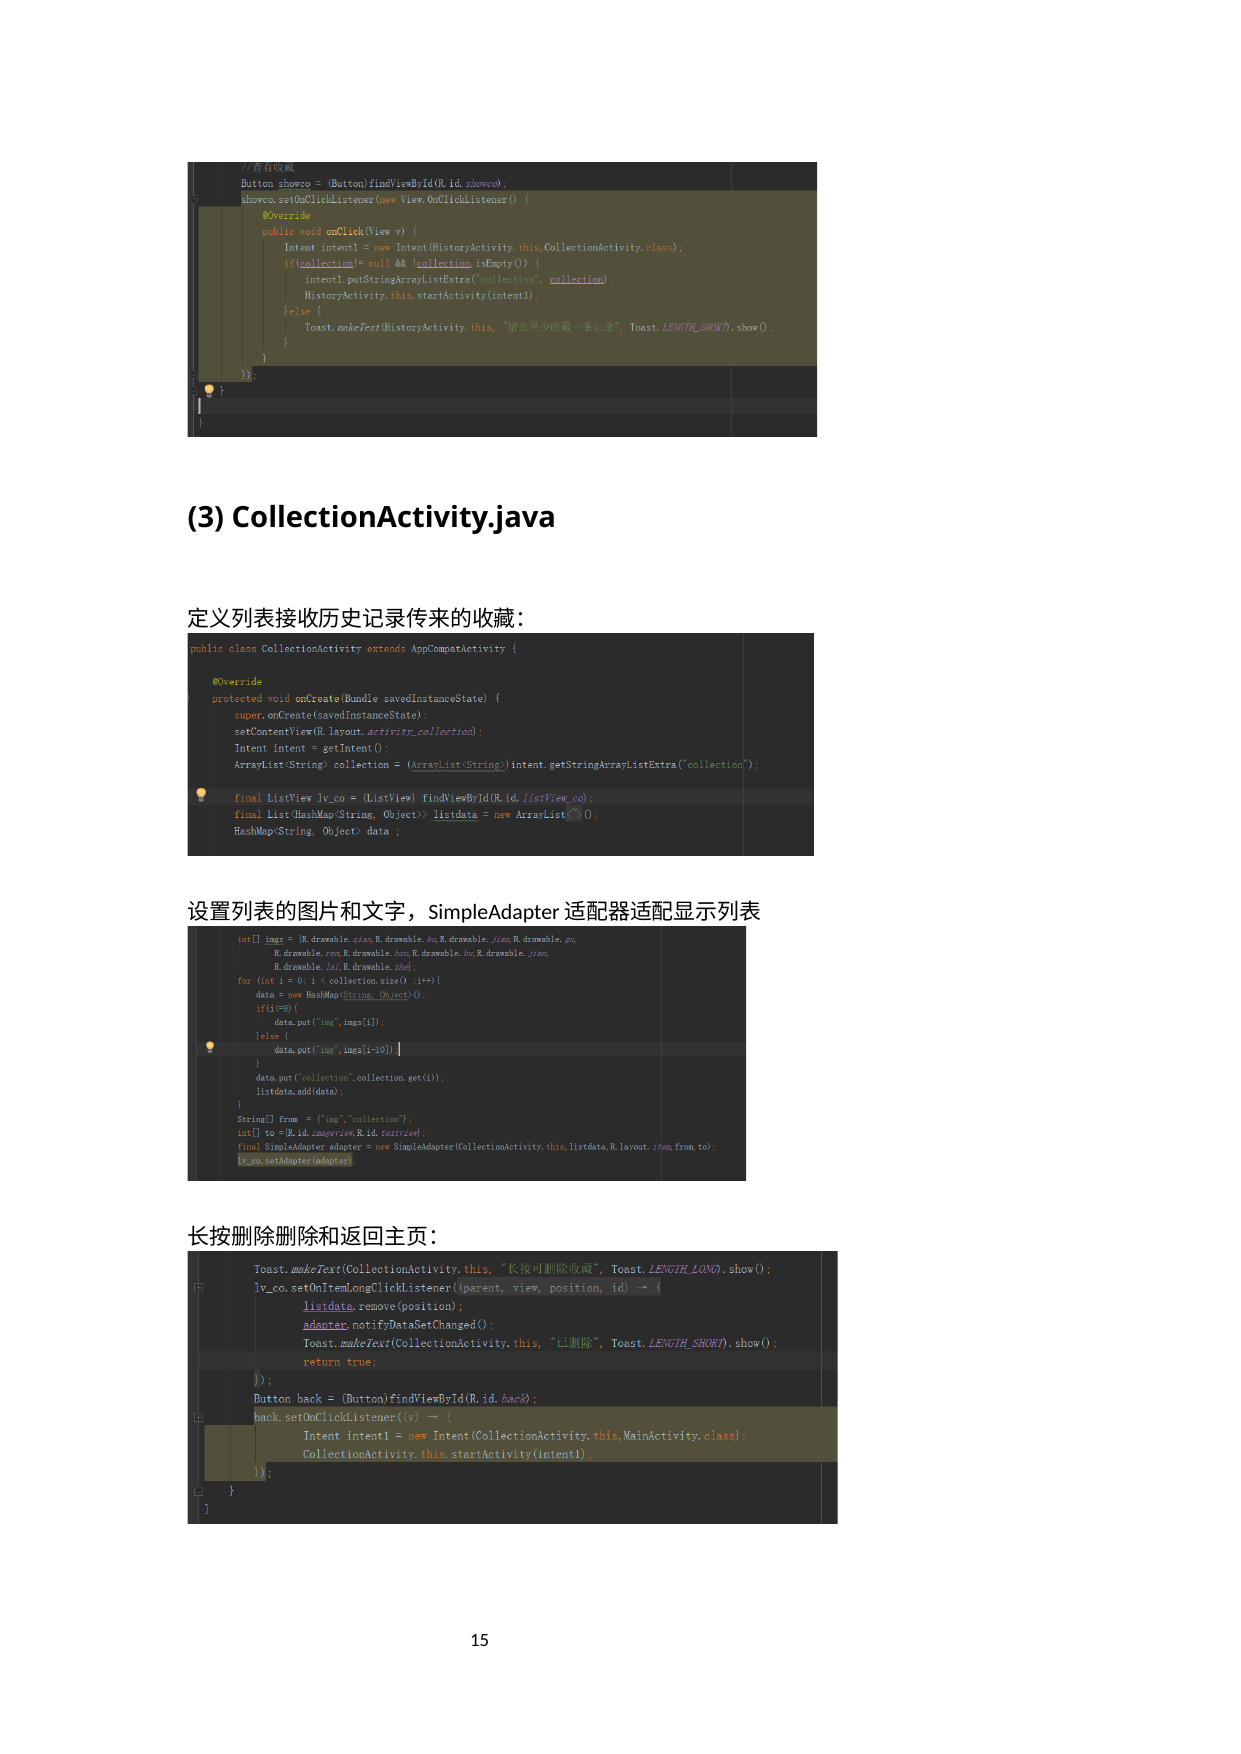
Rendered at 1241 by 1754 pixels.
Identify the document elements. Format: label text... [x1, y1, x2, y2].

picture [187, 1251, 838, 1524]
picture [187, 162, 818, 437]
subtitle (3) CollectionActivity.java [187, 484, 1053, 549]
text 长按删除删除和返回主页： [187, 1218, 1053, 1251]
picture [187, 926, 747, 1181]
text 定义列表接收历史记录传来的收藏： [187, 601, 1053, 633]
picture [187, 633, 814, 856]
text 设置列表的图片和文字，SimpleAdapter适配器适配显示列表 [187, 893, 1053, 926]
